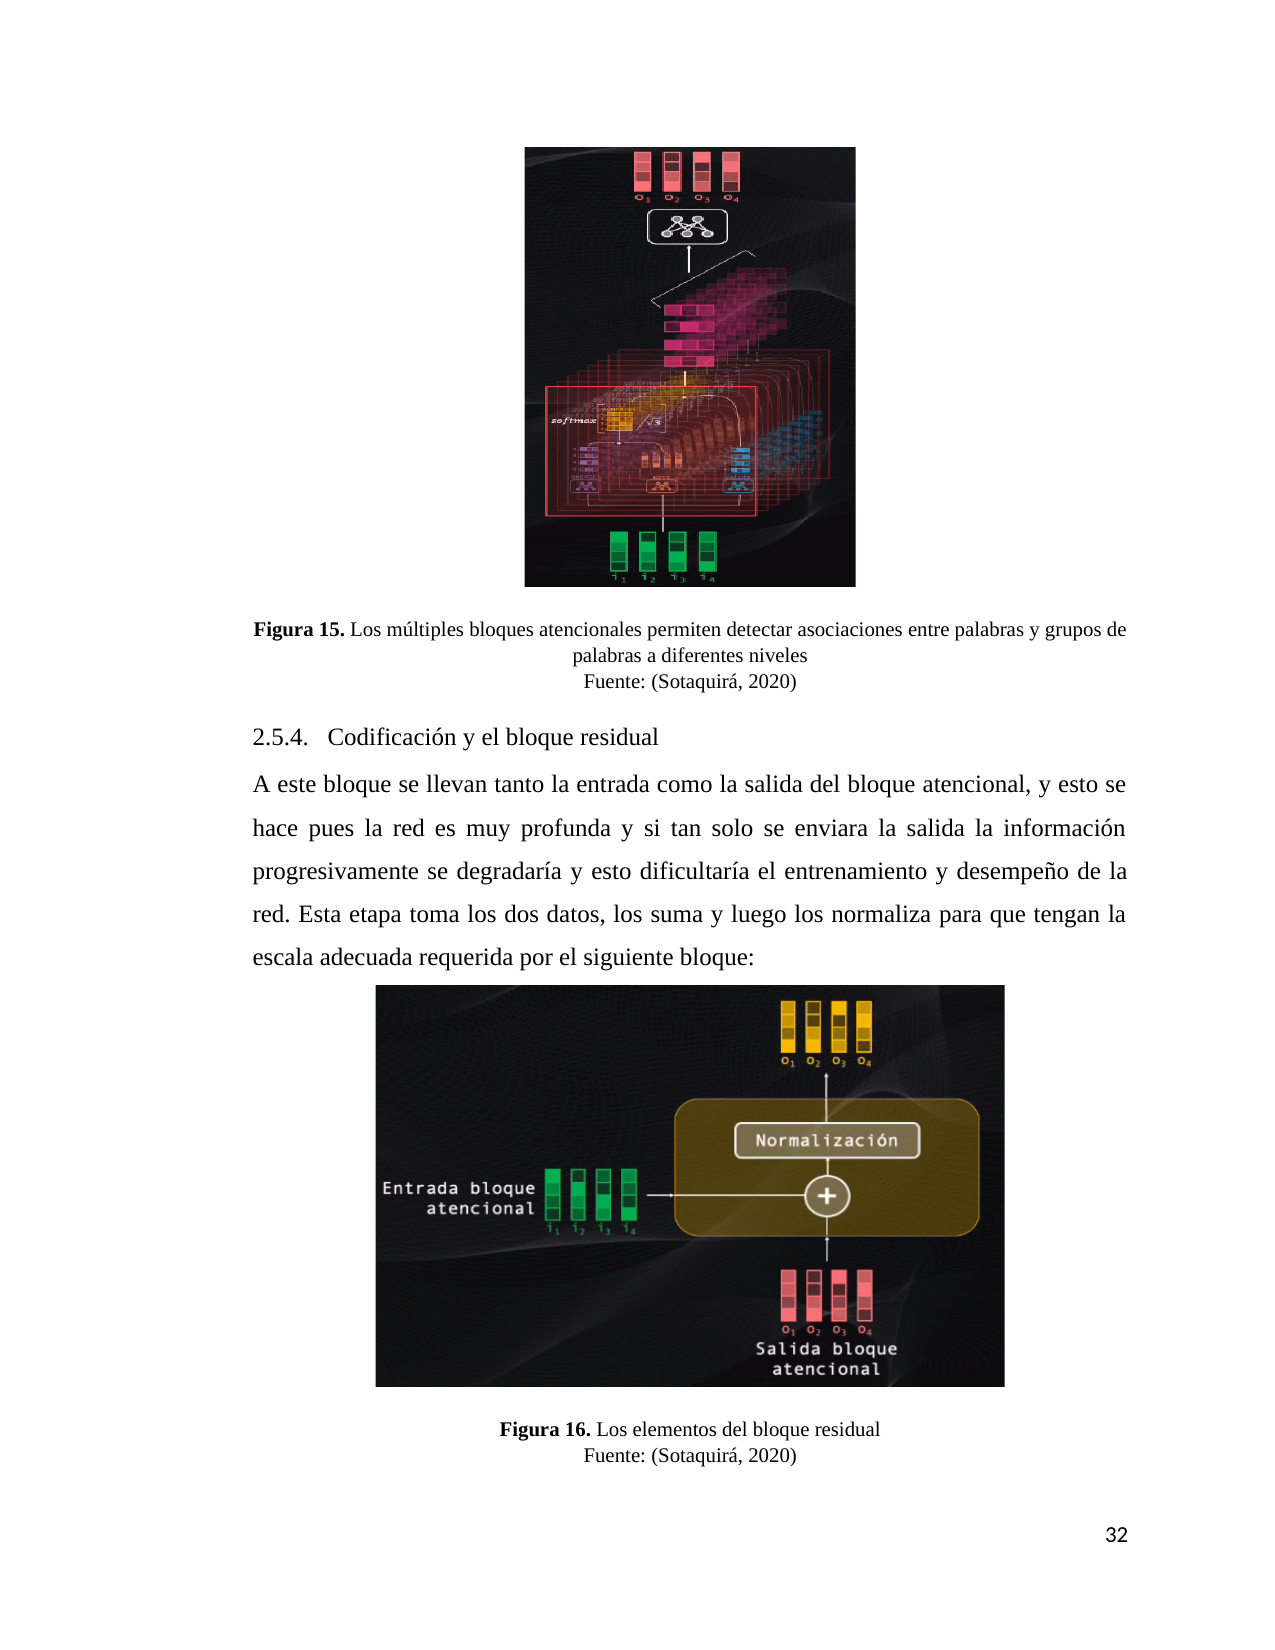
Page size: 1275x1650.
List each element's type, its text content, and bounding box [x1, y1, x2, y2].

picture [375, 985, 1005, 1387]
list A este bloque se llevan tanto la entrada como la salida del bloque atencional, y esto se hace pues la red es muy profunda y si tan solo se enviara la salida la información progresivamente se degradaría y esto dificultaría el entrenamiento y desempeño de la red. Esta etapa toma los dos datos, los suma y luego los normaliza para que tengan la escala adecuada requerida por el siguiente bloque: [252, 769, 1128, 971]
list Fuente: [252, 669, 1128, 693]
list Fuente: [252, 1443, 1128, 1467]
text Figura 16. Los elementos del bloque residual [252, 1417, 1128, 1441]
text Figura 15. Los múltiples bloques atencionales permiten detectar asociaciones entre palabras y grupos de palabras a diferentes niveles [252, 617, 1128, 667]
subtitle Codificación y el bloque residual [252, 722, 1128, 751]
picture [524, 147, 856, 587]
